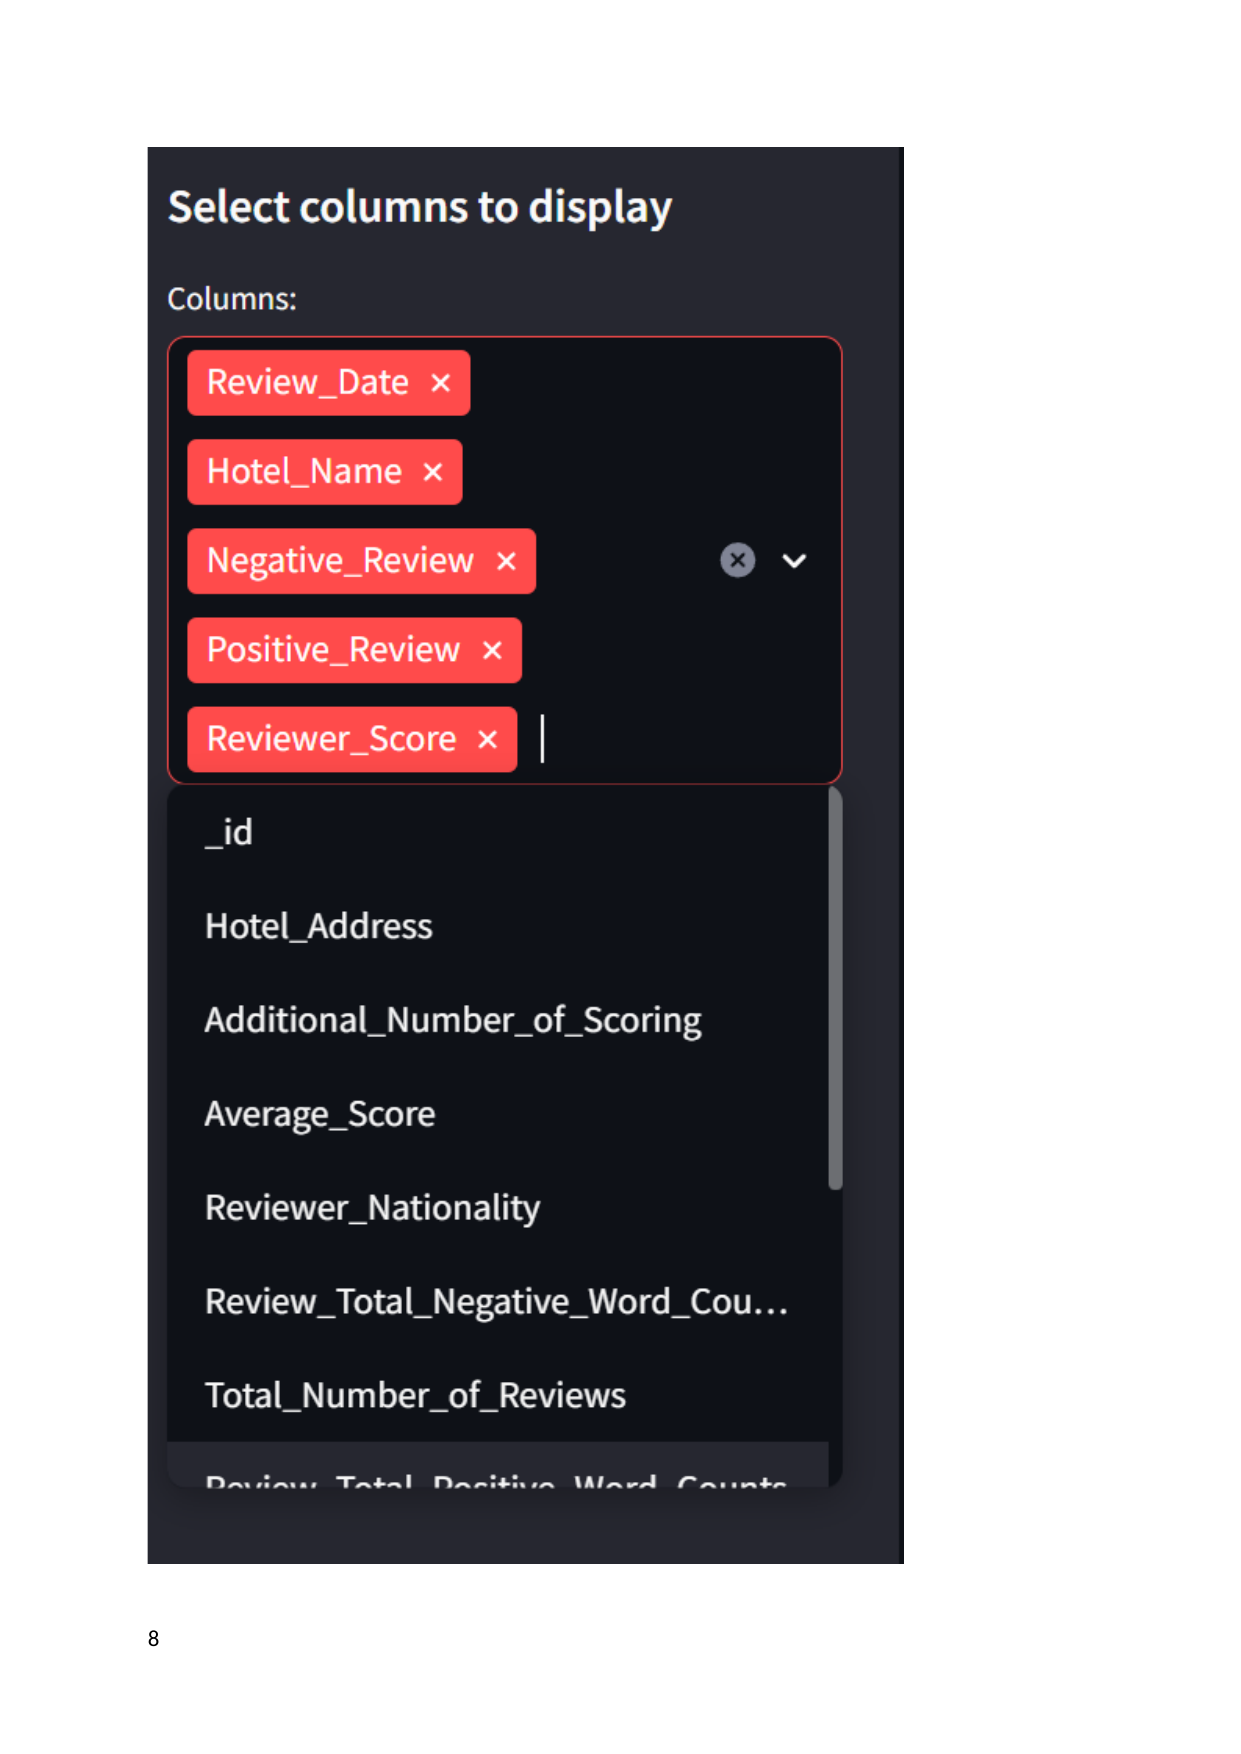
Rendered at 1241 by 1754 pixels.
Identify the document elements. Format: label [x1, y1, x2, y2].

picture [147, 147, 904, 1564]
